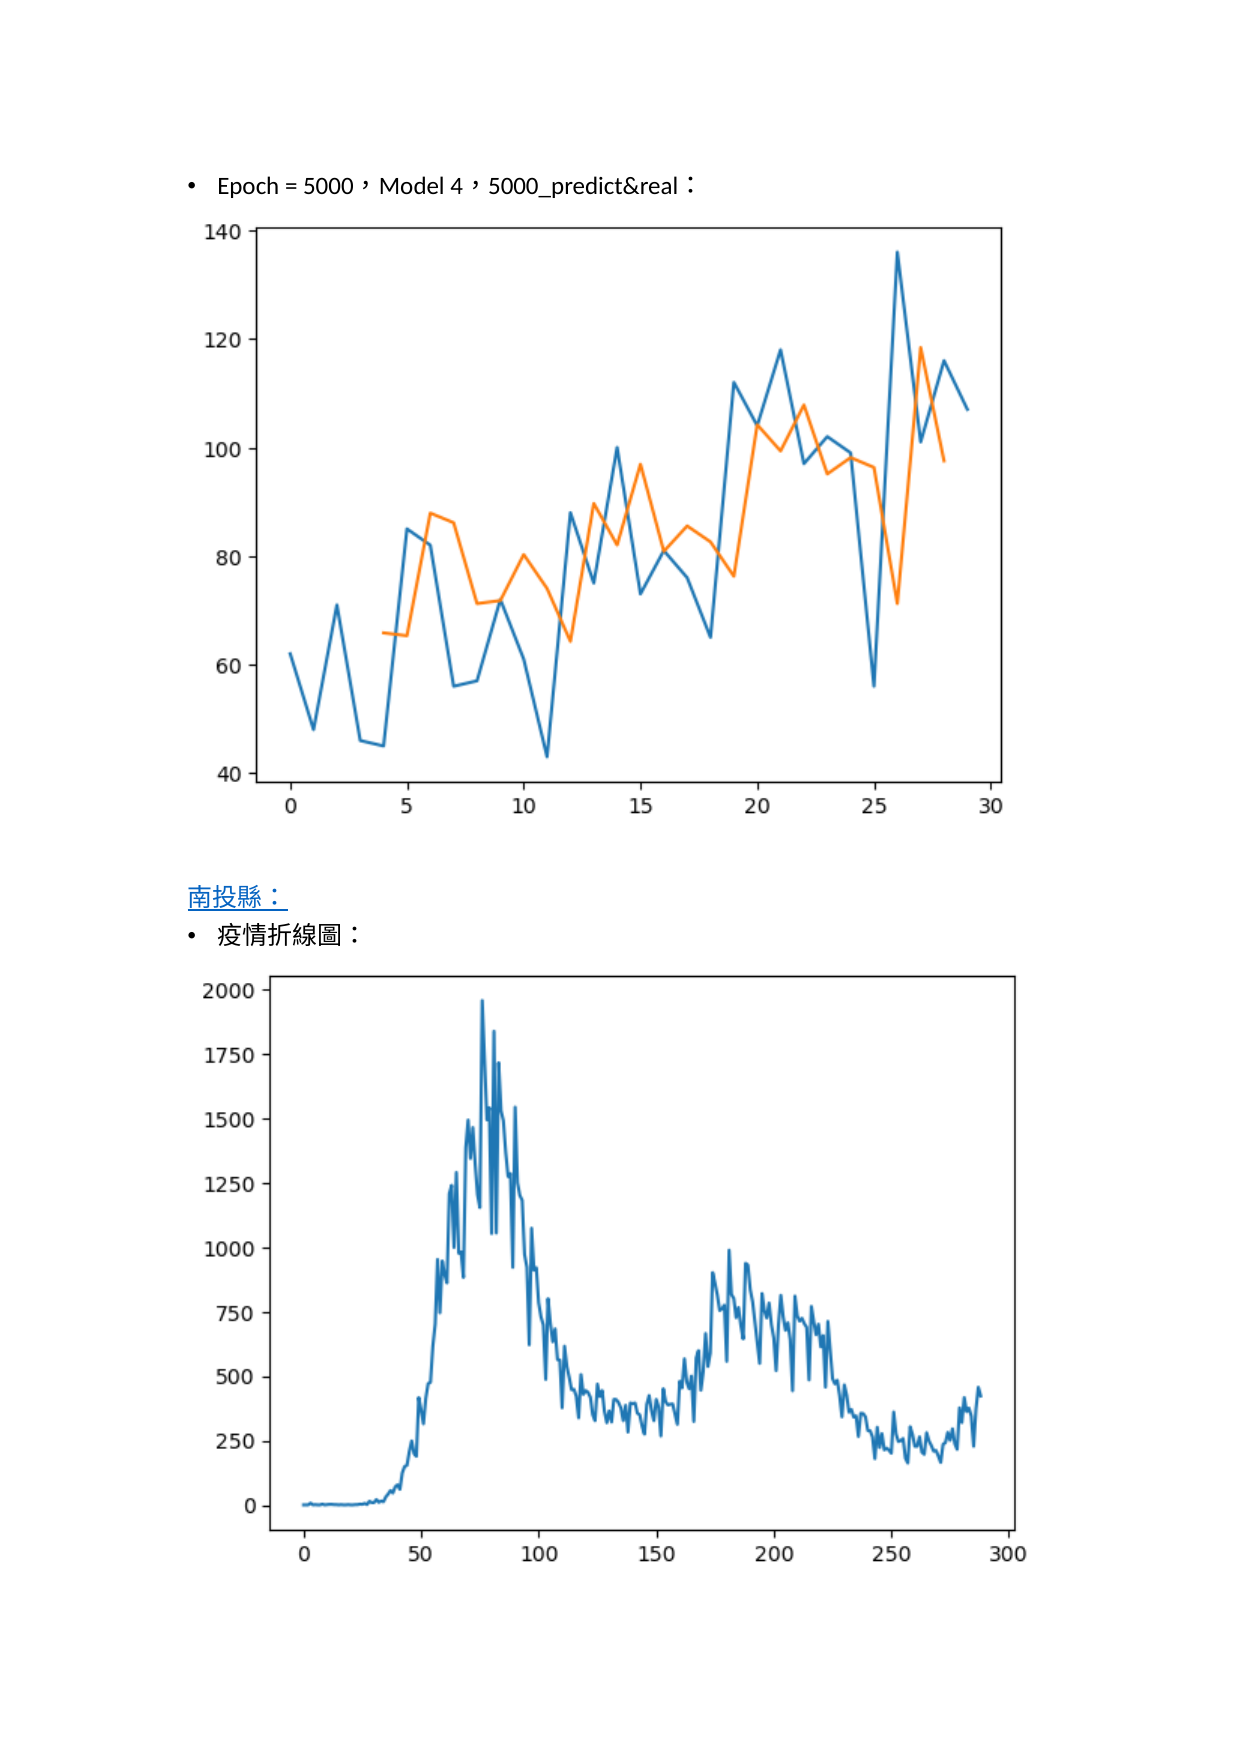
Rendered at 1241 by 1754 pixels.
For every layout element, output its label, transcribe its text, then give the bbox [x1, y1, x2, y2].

picture [187, 208, 1019, 833]
list 疫情折線圖： [187, 914, 1053, 952]
picture [187, 961, 1043, 1581]
list Epoch = 5000，Model 4，5000_predict&real： [187, 164, 1053, 202]
text 南投縣： [187, 877, 1053, 914]
